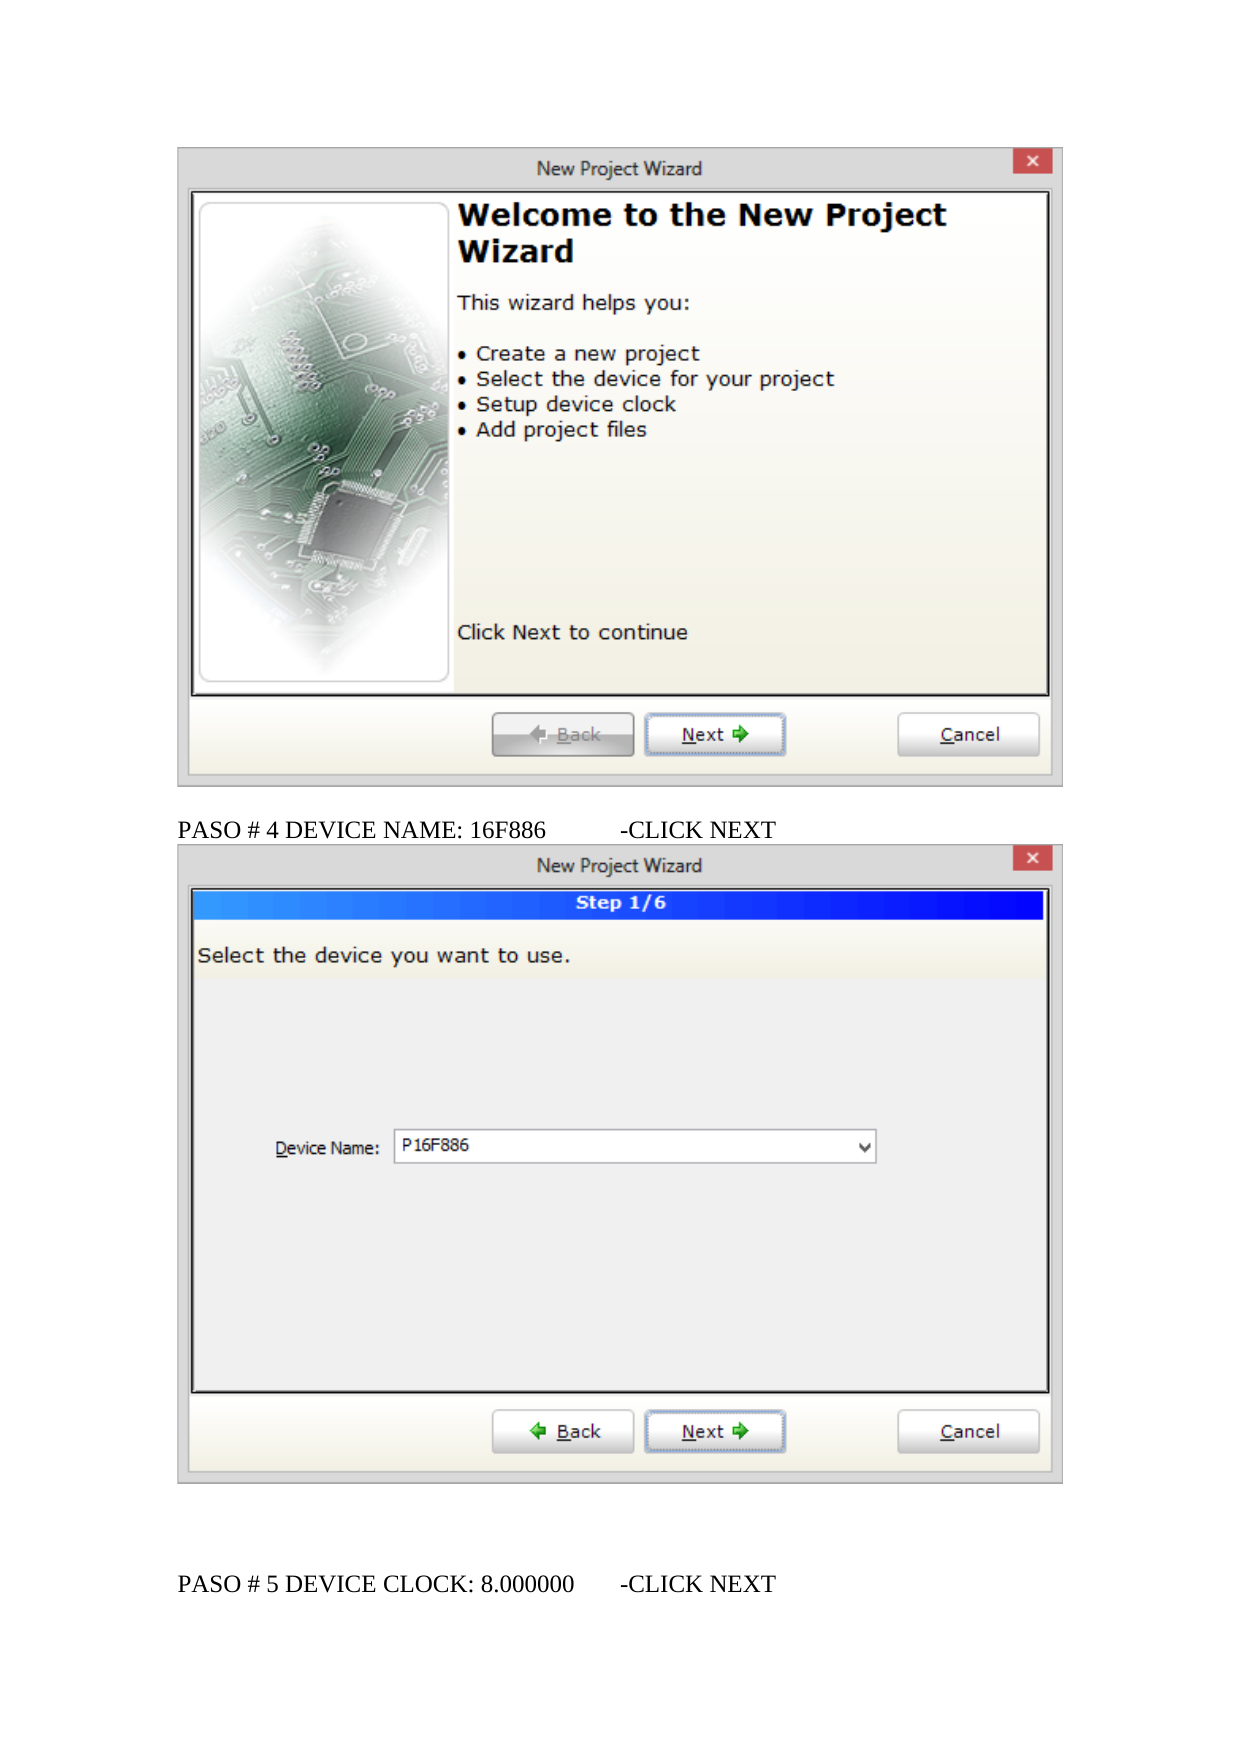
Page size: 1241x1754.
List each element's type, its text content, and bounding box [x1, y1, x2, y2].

picture [177, 147, 1063, 787]
text PASO # 4 DEVICE NAME: 16F886 -CLICK NEXT [177, 815, 1063, 844]
text PASO # 5 DEVICE CLOCK: 8.000000 -CLICK NEXT [177, 1569, 1063, 1598]
picture [177, 844, 1063, 1484]
